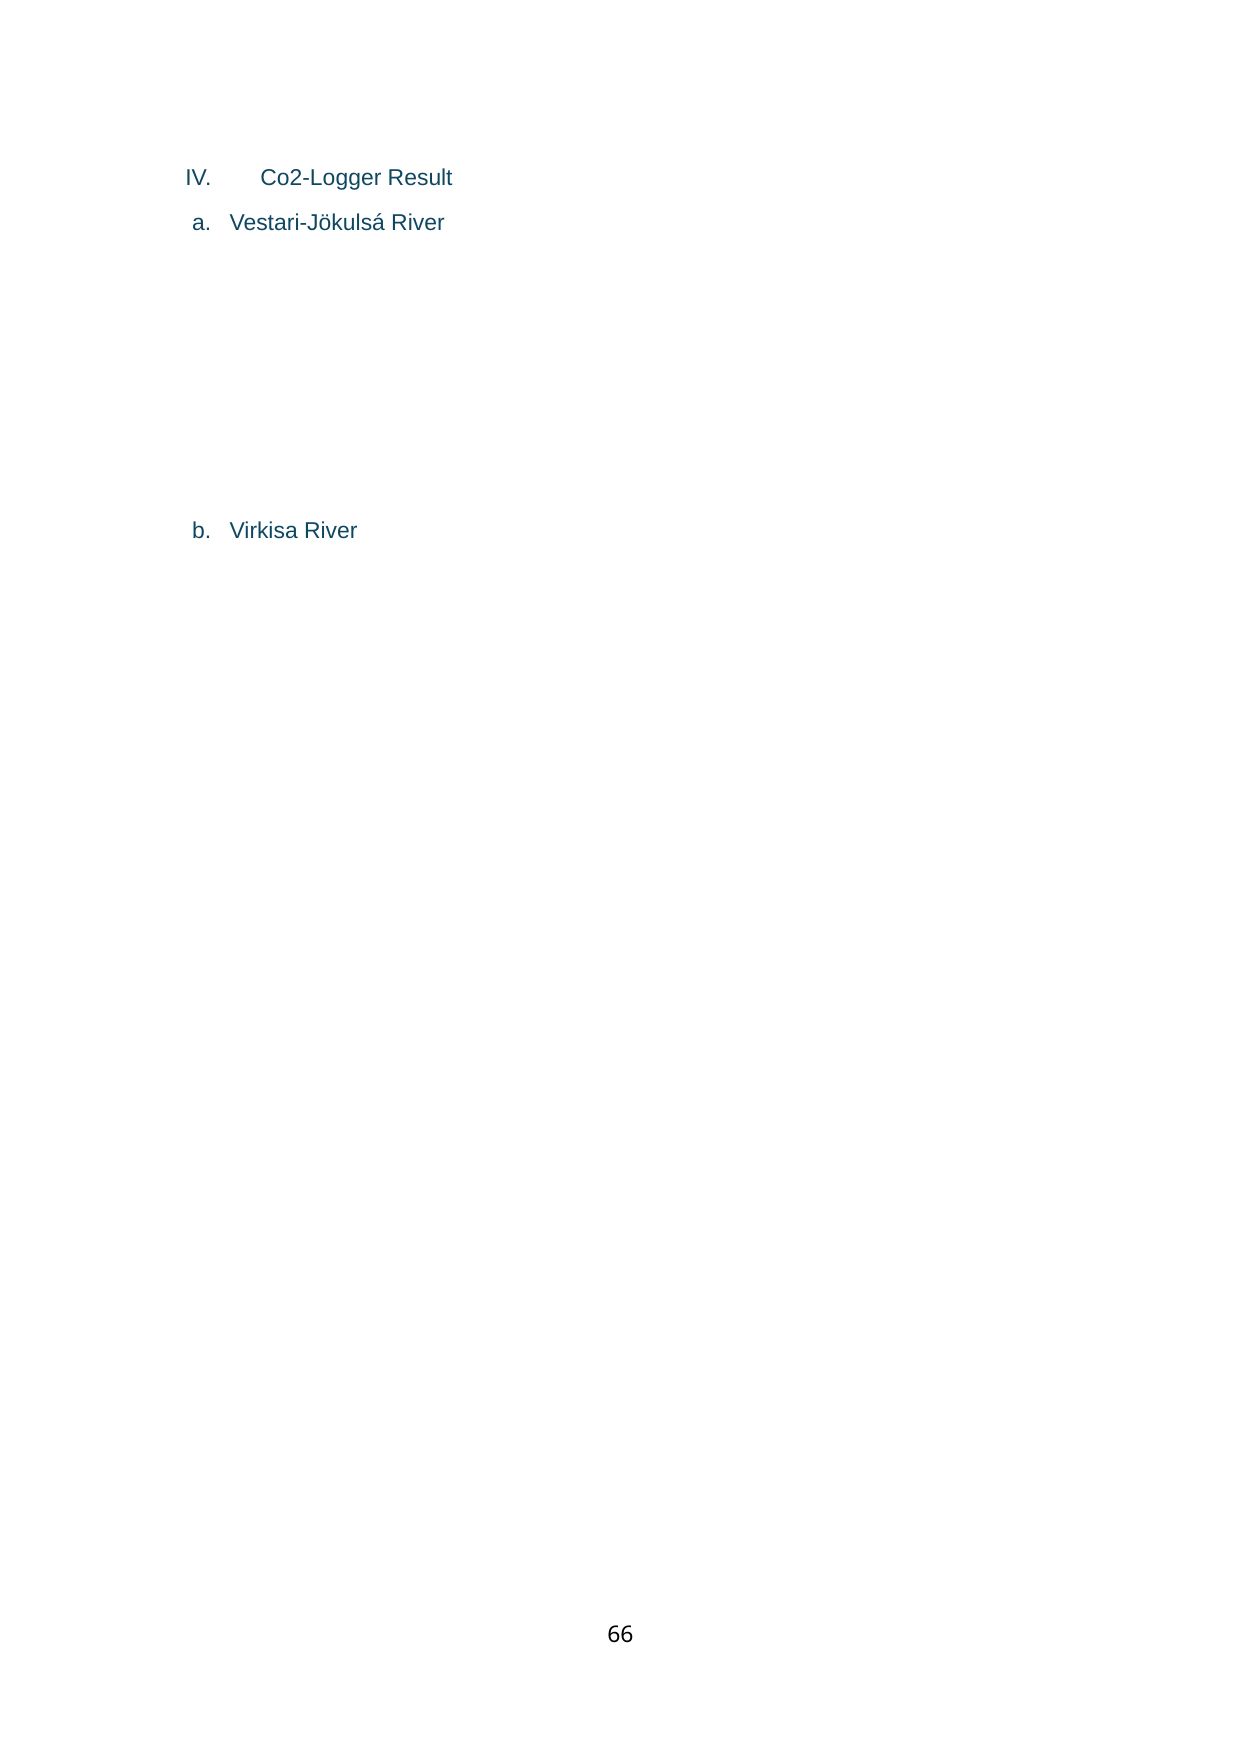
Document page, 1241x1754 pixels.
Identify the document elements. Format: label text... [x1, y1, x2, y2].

text Vestari-Jökulsá River [192, 209, 1093, 236]
subtitle Co2-Logger Result [185, 164, 1093, 191]
text Virkisa River [192, 517, 1093, 543]
